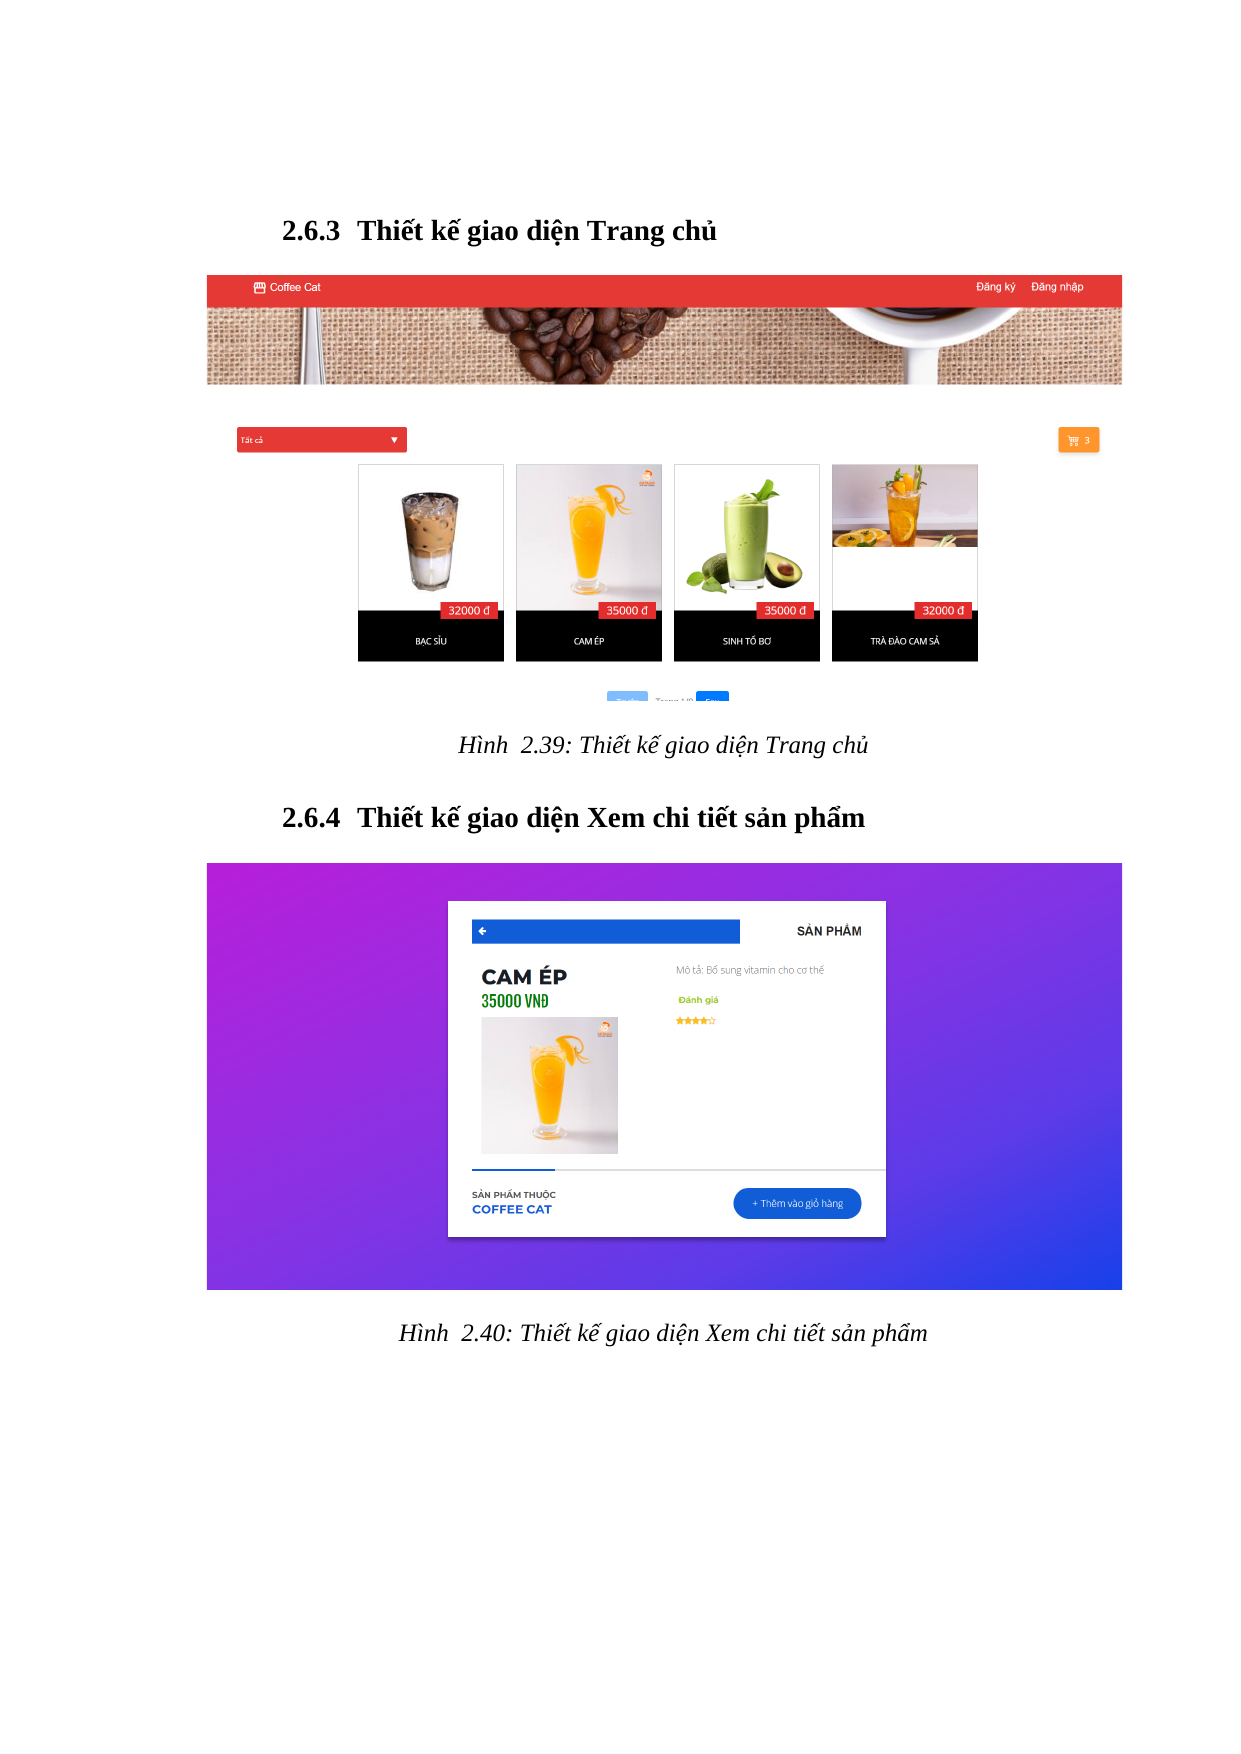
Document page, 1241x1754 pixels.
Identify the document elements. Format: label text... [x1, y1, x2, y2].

picture [206, 863, 1123, 1290]
subtitle Thiết kế giao diện Trang chủ [282, 213, 1122, 247]
picture [206, 275, 1123, 701]
subtitle Thiết kế giao diện Xem chi tiết sản phẩm [282, 800, 1122, 834]
